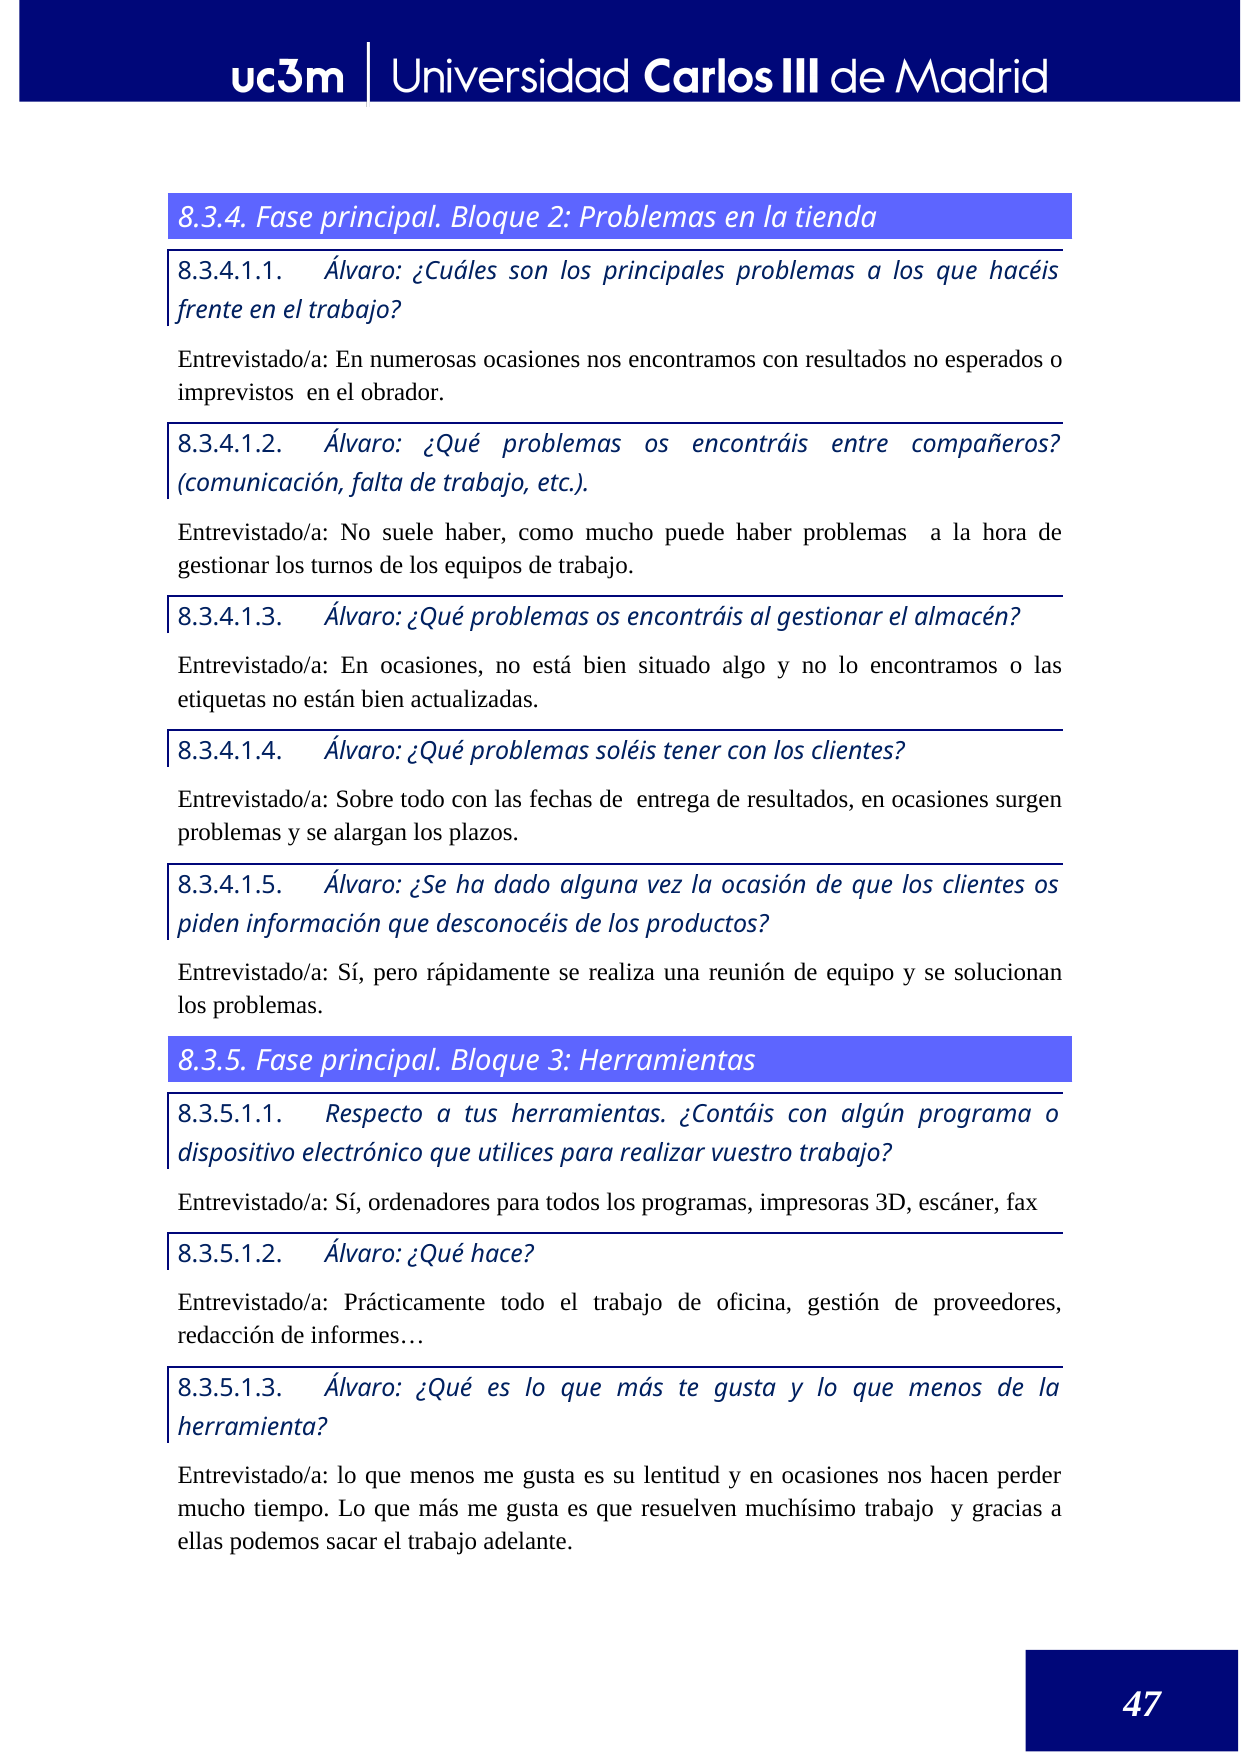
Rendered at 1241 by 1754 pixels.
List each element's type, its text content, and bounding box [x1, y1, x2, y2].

subtitle Fase principal. Bloque 2: Problemas en la tienda [169, 194, 1071, 238]
subtitle Respecto a tus herramientas. ¿Contáis con algún programa o dispositivo electrónico que utilices para realizar vuestro trabajo? [169, 1094, 1063, 1169]
text Entrevistado/a: lo que menos me gusta es su lentitud y en ocasiones nos hacen perder mucho tiempo. Lo que más me gusta es que resuelven muchísimo trabajo y gracias a ellas podemos sacar el trabajo adelante. [177, 1460, 1063, 1555]
subtitle Álvaro: ¿Cuáles son los principales problemas a los que hacéis frente en el trabajo? [169, 251, 1063, 326]
subtitle Álvaro: ¿Se ha dado alguna vez la ocasión de que los clientes os piden información que desconocéis de los productos? [169, 865, 1063, 940]
picture [196, 31, 1083, 107]
text Entrevistado/a: Sobre todo con las fechas de entrega de resultados, en ocasiones surgen problemas y se alargan los plazos. [177, 784, 1063, 846]
subtitle Álvaro: ¿Qué problemas os encontráis entre compañeros? (comunicación, falta de trabajo, etc.). [169, 424, 1063, 499]
text Entrevistado/a: Sí, pero rápidamente se realiza una reunión de equipo y se solucionan los problemas. [177, 957, 1063, 1019]
subtitle Álvaro: ¿Qué problemas os encontráis al gestionar el almacén? [169, 597, 1063, 633]
text Entrevistado/a: Prácticamente todo el trabajo de oficina, gestión de proveedores, redacción de informes… [177, 1287, 1063, 1349]
subtitle Álvaro: ¿Qué problemas soléis tener con los clientes? [169, 731, 1063, 767]
text Entrevistado/a: En numerosas ocasiones nos encontramos con resultados no esperados o imprevistos en el obrador. [177, 344, 1063, 406]
subtitle Álvaro: ¿Qué es lo que más te gusta y lo que menos de la herramienta? [169, 1368, 1063, 1443]
text Entrevistado/a: No suele haber, como mucho puede haber problemas a la hora de gestionar los turnos de los equipos de trabajo. [177, 517, 1063, 578]
subtitle Fase principal. Bloque 3: Herramientas [169, 1037, 1071, 1081]
text Entrevistado/a: En ocasiones, no está bien situado algo y no lo encontramos o las etiquetas no están bien actualizadas. [177, 651, 1063, 712]
text Entrevistado/a: Sí, ordenadores para todos los programas, impresoras 3D, escáner, fax [177, 1187, 1063, 1215]
subtitle Álvaro: ¿Qué hace? [169, 1234, 1063, 1270]
